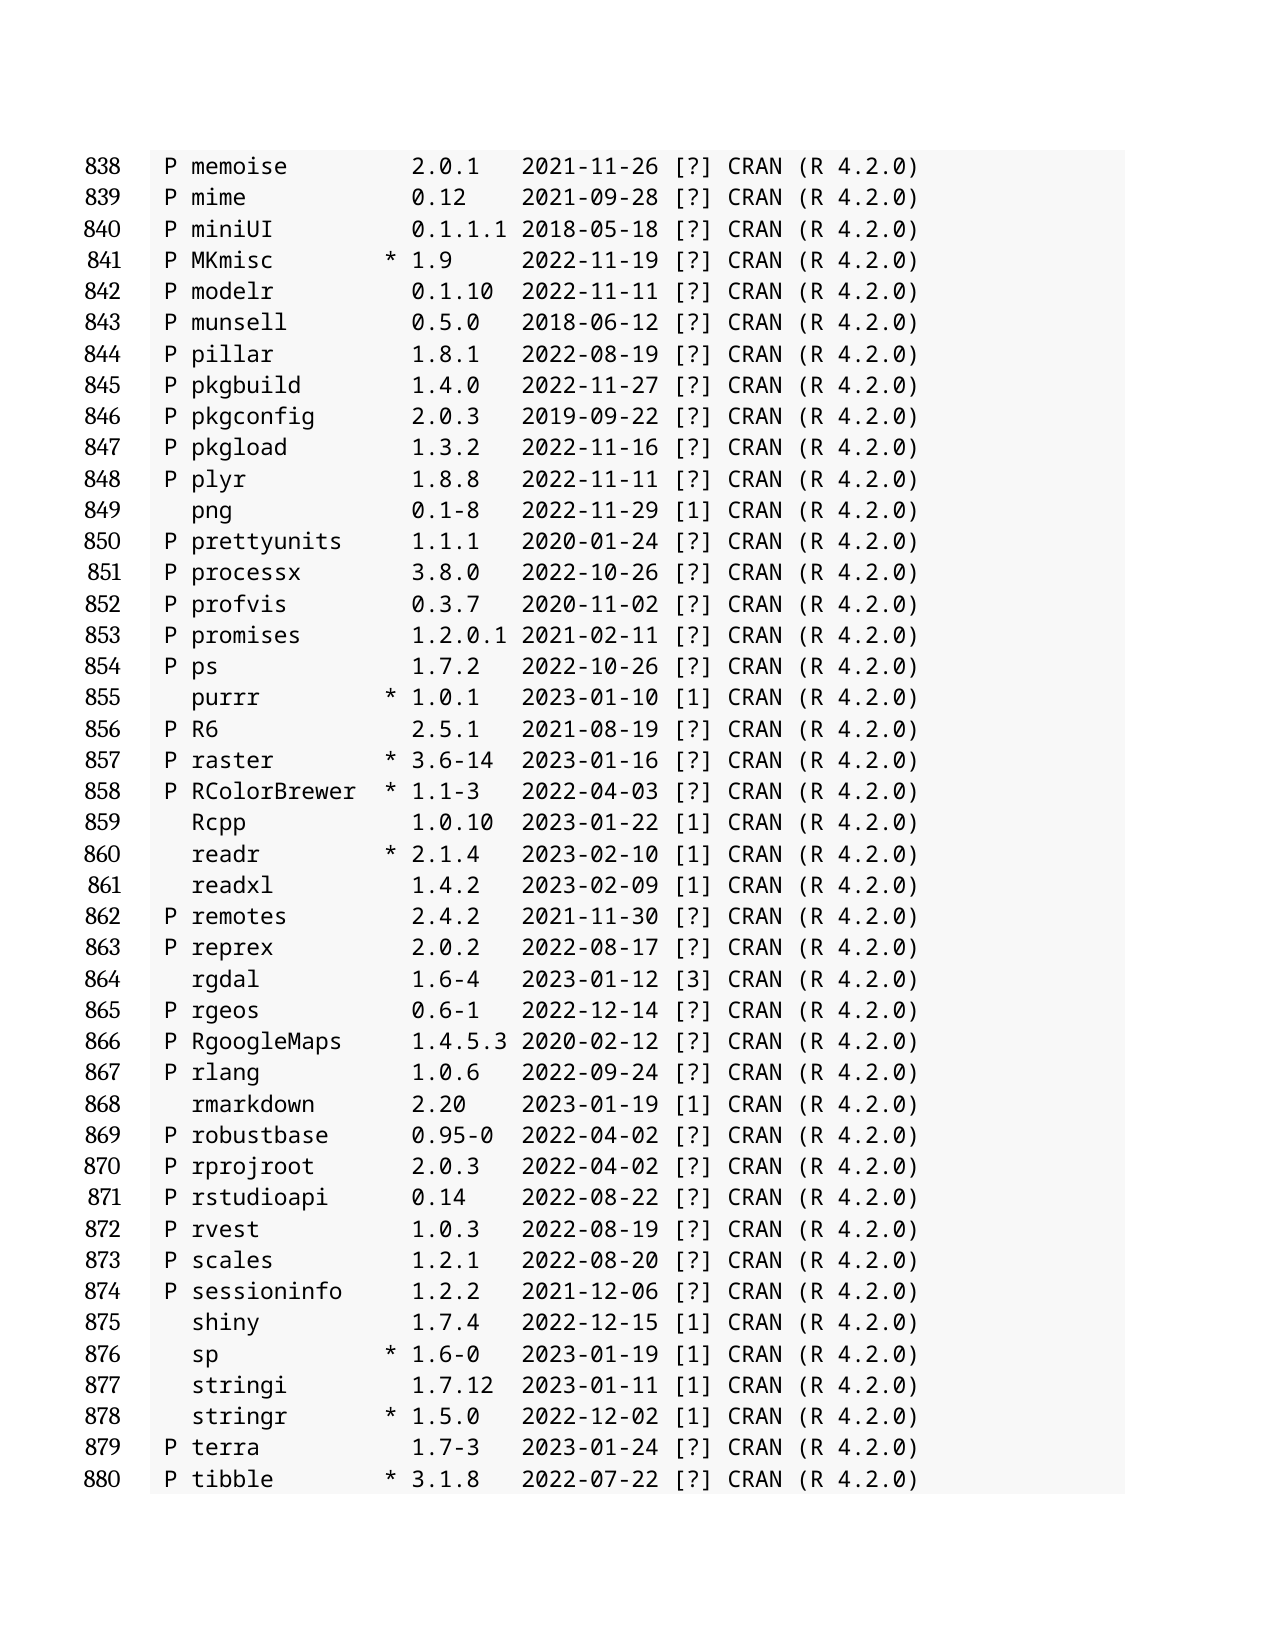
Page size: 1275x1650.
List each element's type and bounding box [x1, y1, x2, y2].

text [150, 150, 1125, 1494]
